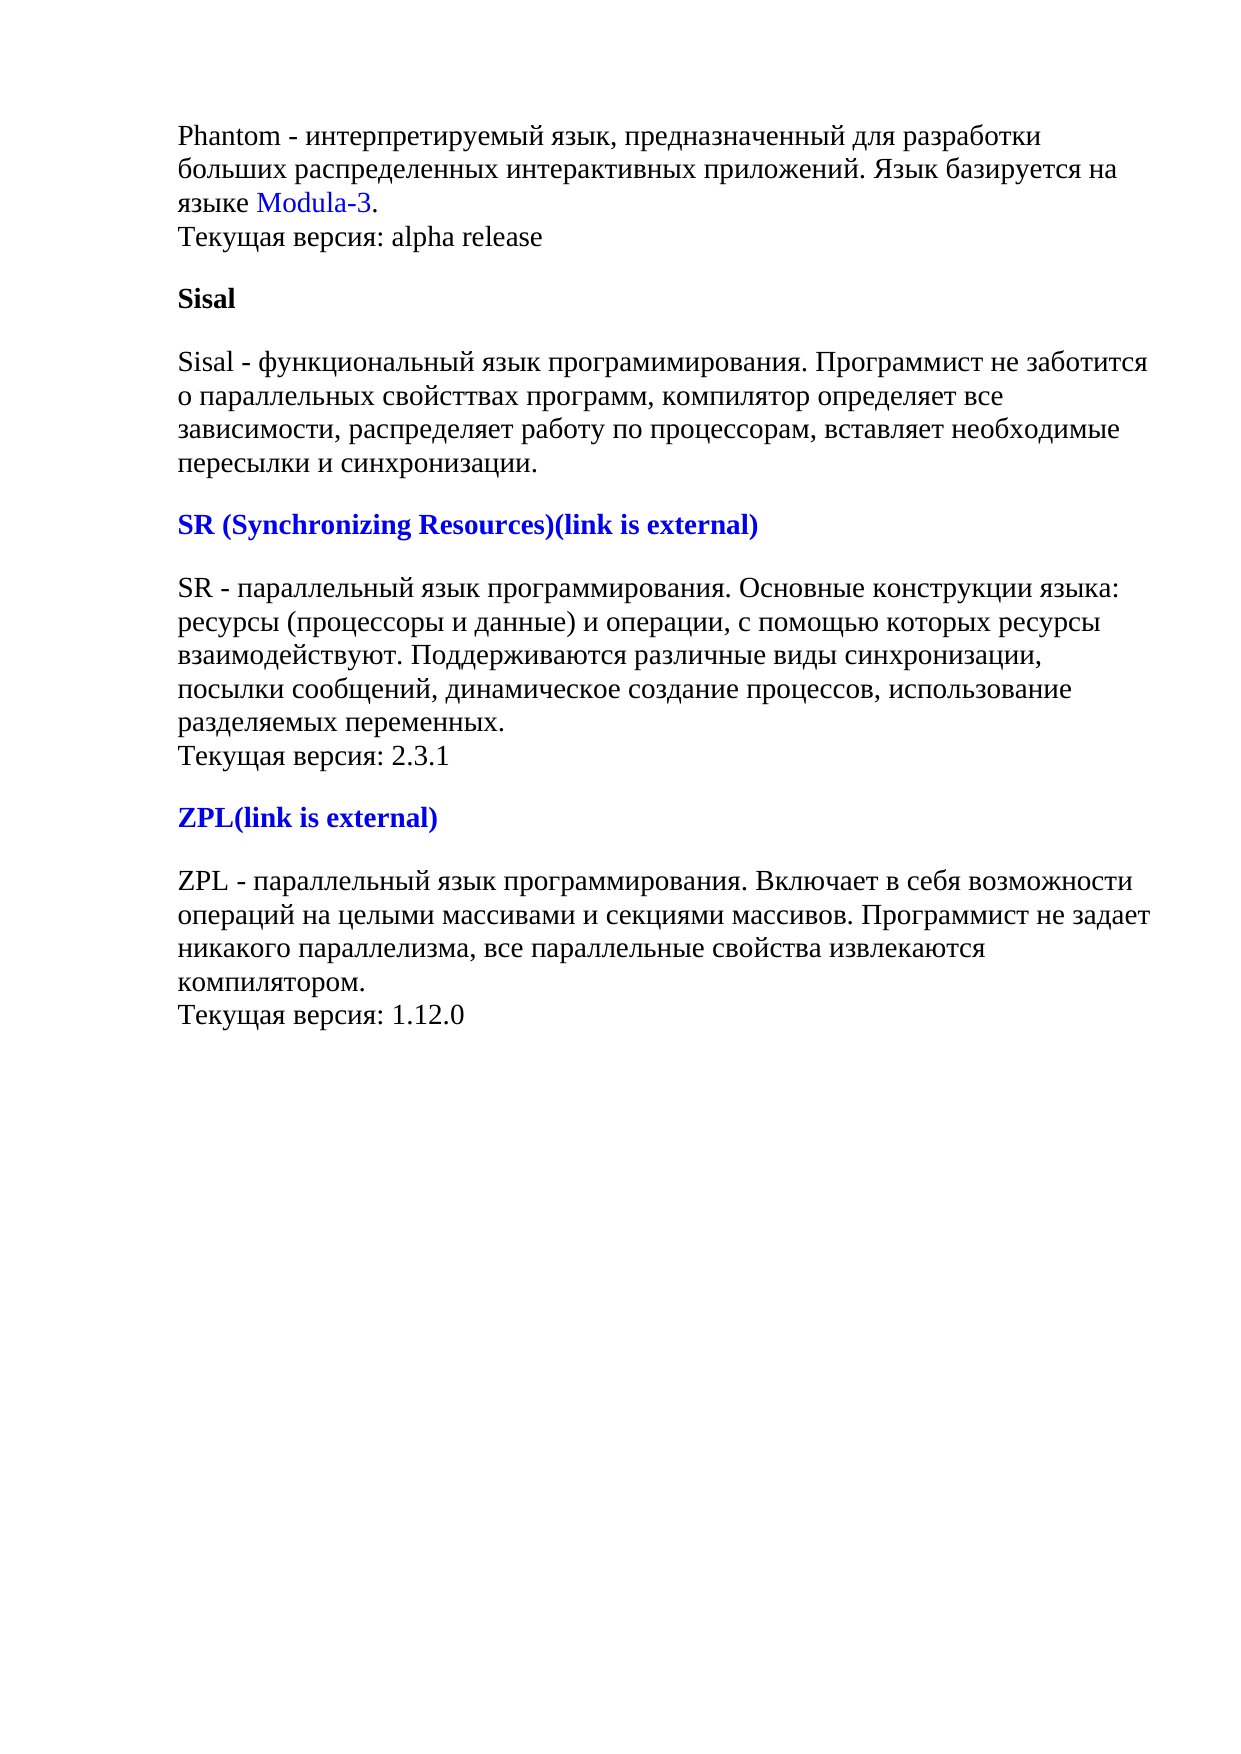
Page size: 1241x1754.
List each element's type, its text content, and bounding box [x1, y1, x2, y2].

text SR (Synchronizing Resources)(link is external) [177, 507, 1152, 541]
text Sisal [177, 281, 1152, 315]
text ZPL - параллельный язык программирования. Включает в себя возможности операций на целыми массивами и секциями массивов. Программист не задает никакого параллелизма, все параллельные свойства извлекаются компилятором. Текущая версия: 1.12.0 [177, 863, 1152, 1031]
text Phantom - интерпретируемый язык, предназначенный для разработки больших распределенных интерактивных приложений. Язык базируется на языке Modula-3. Текущая версия: alpha release [177, 118, 1152, 252]
text SR - параллельный язык программирования. Основные конструкции языка: ресурсы (процессоры и данные) и операции, с помощью которых ресурсы взаимодействуют. Поддерживаются различные виды синхронизации, посылки сообщений, динамическое создание процессов, использование разделяемых переменных. Текущая версия: 2.3.1 [177, 570, 1152, 771]
text Sisal - функциональный язык програмимирования. Программист не заботится о параллельных свойсттвах программ, компилятор определяет все зависимости, распределяет работу по процессорам, вставляет необходимые пересылки и синхронизации. [177, 344, 1152, 478]
text ZPL(link is external) [177, 801, 1152, 834]
